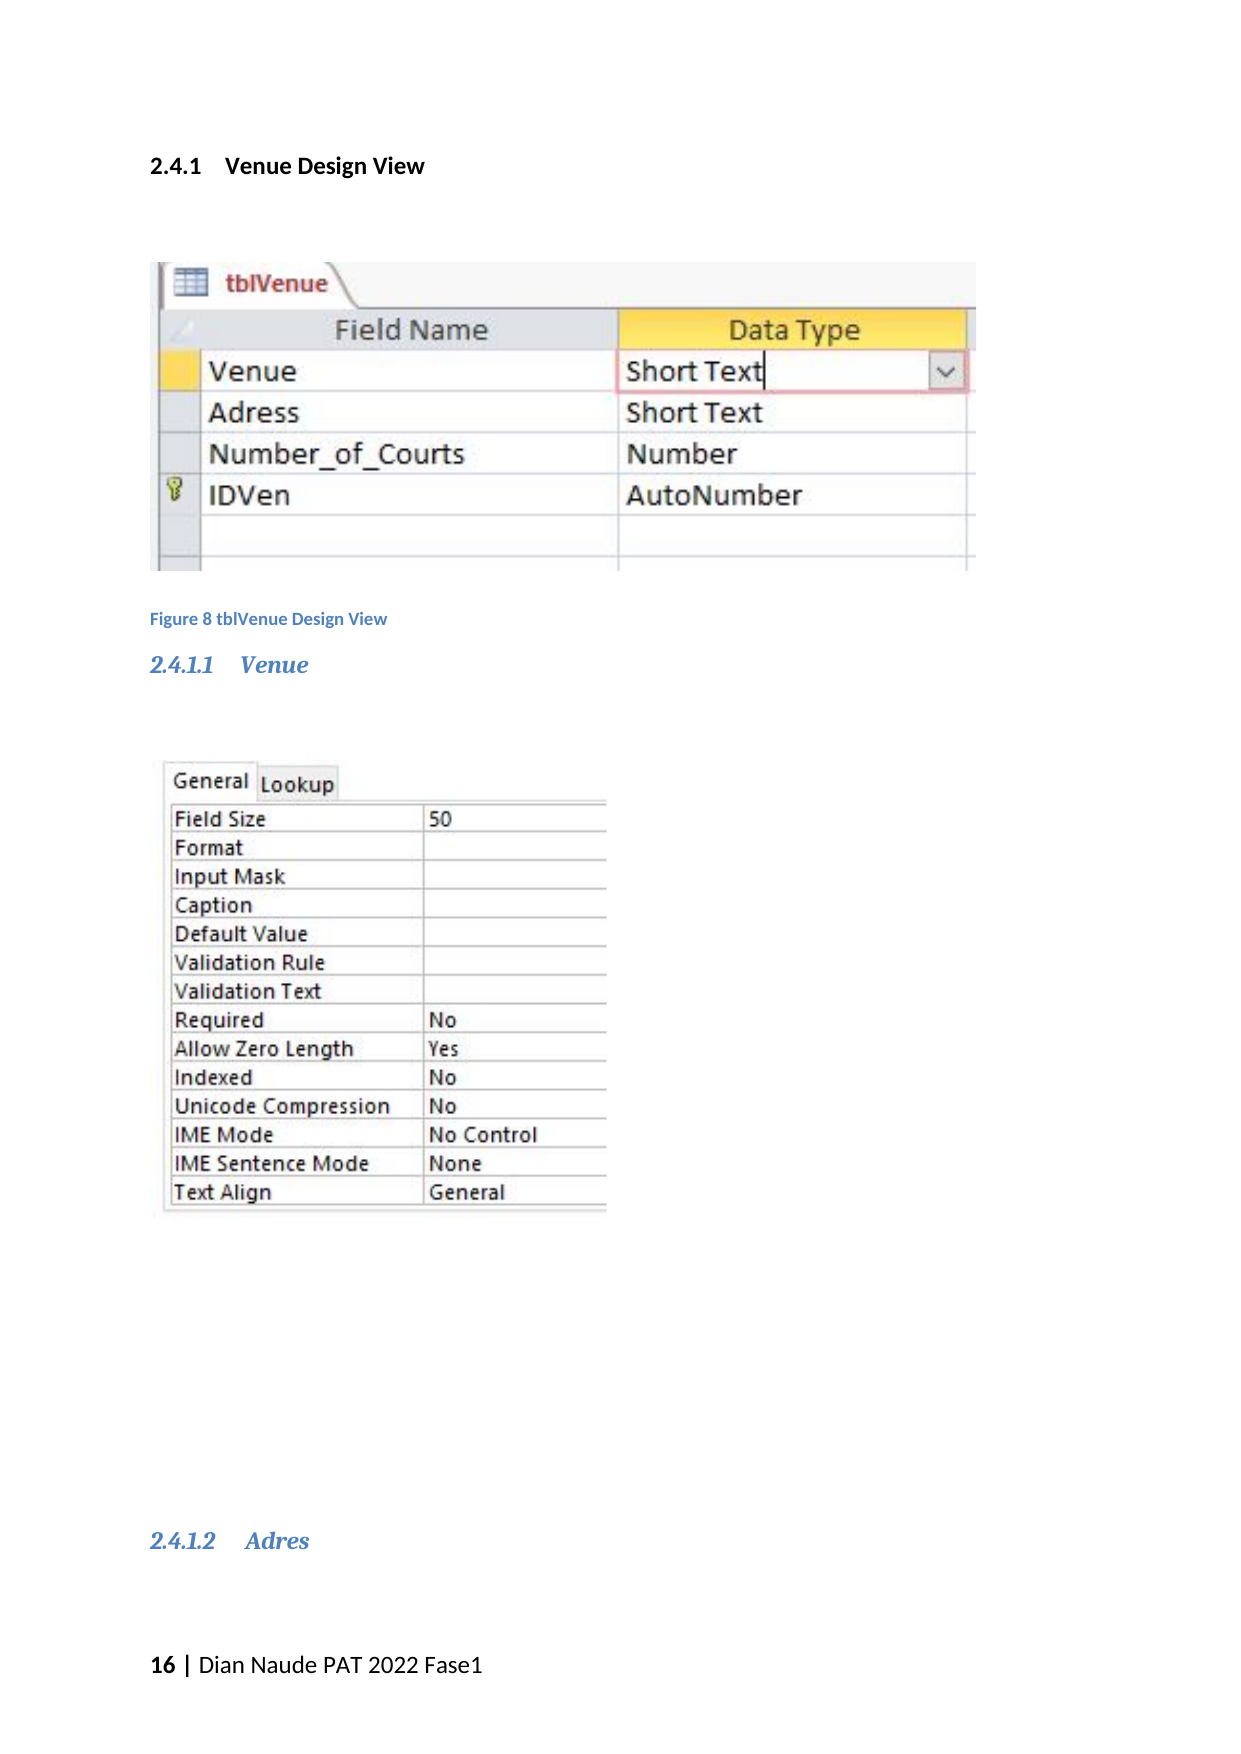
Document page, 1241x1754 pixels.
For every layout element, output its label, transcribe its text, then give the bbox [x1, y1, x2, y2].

subtitle Venue Design View [150, 150, 1090, 181]
picture [150, 262, 977, 571]
subtitle Venue [150, 651, 1090, 679]
subtitle Adres [150, 1527, 1090, 1556]
picture [150, 760, 607, 1225]
